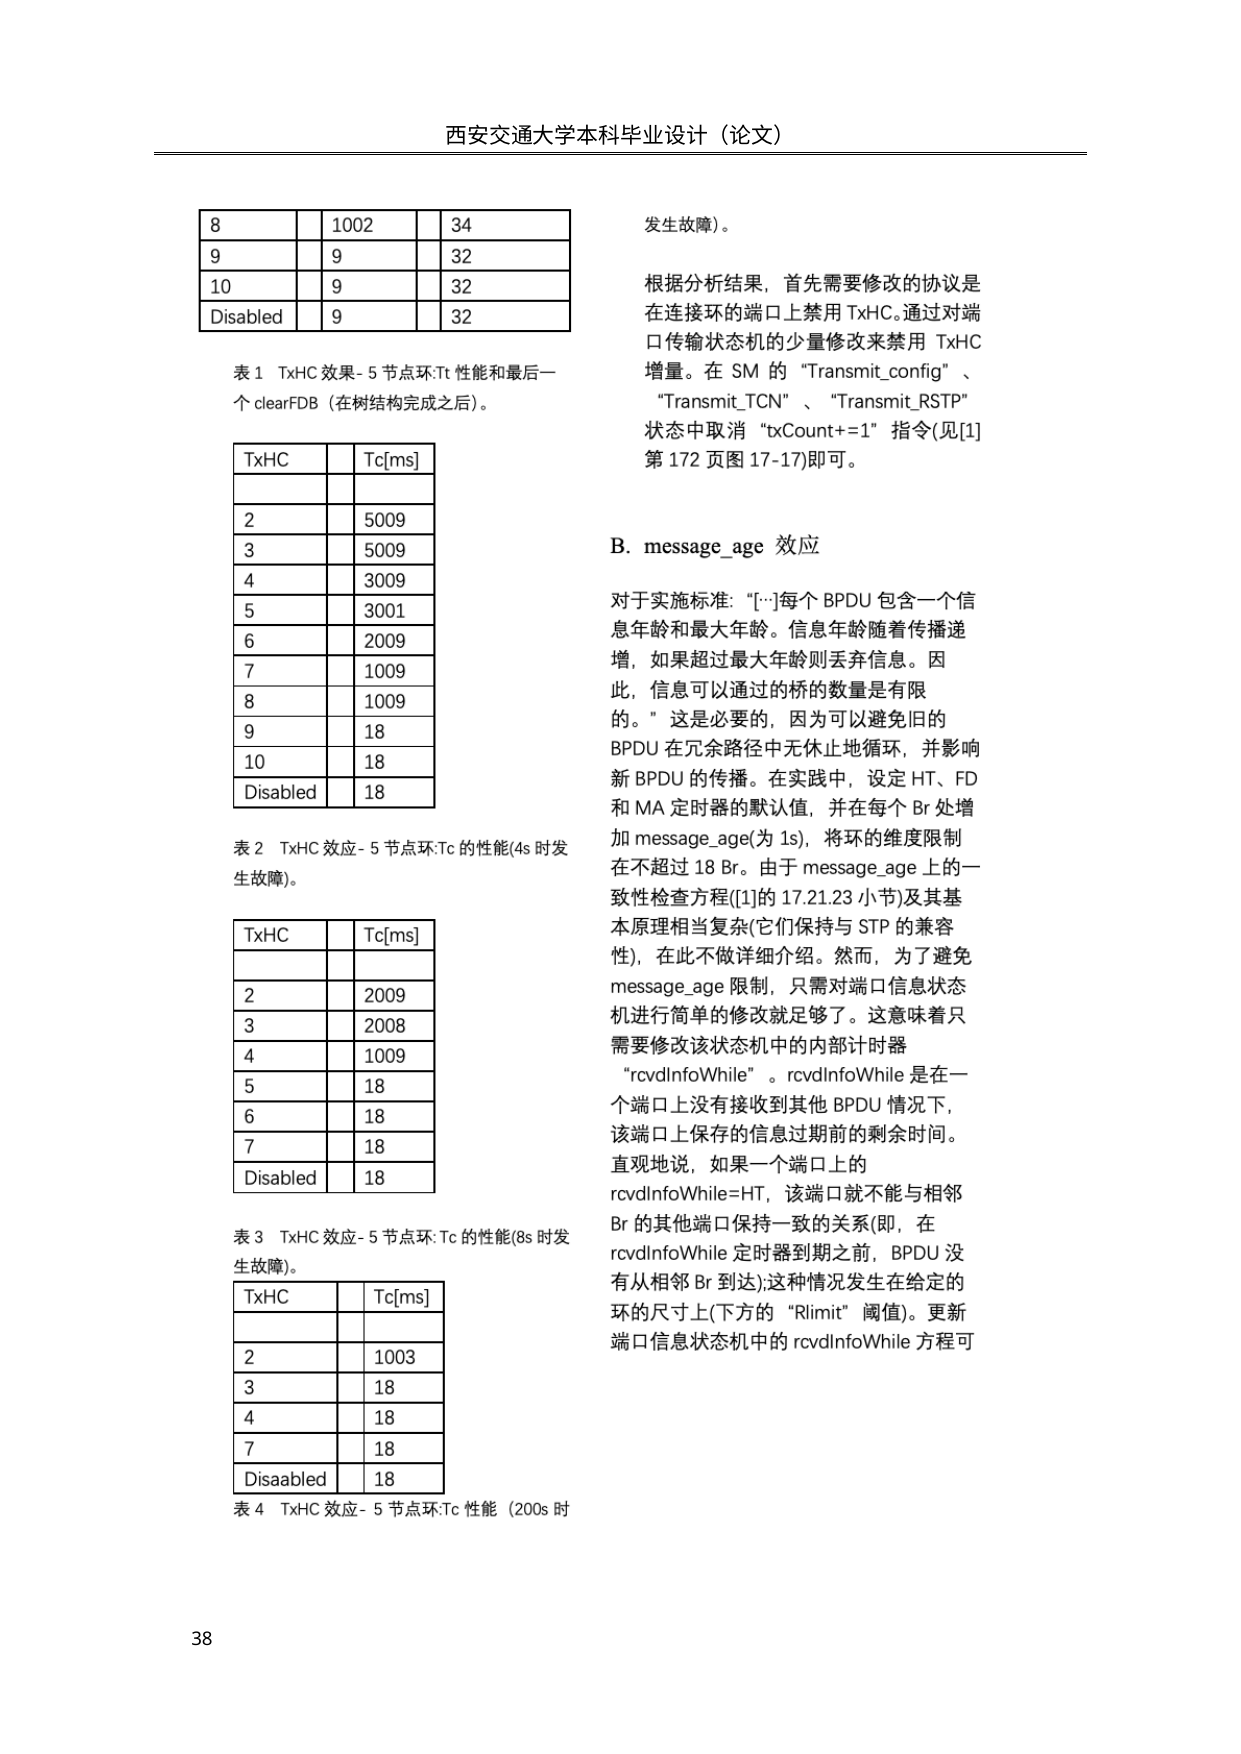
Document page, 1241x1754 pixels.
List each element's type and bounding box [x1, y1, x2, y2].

picture [158, 182, 1075, 1581]
